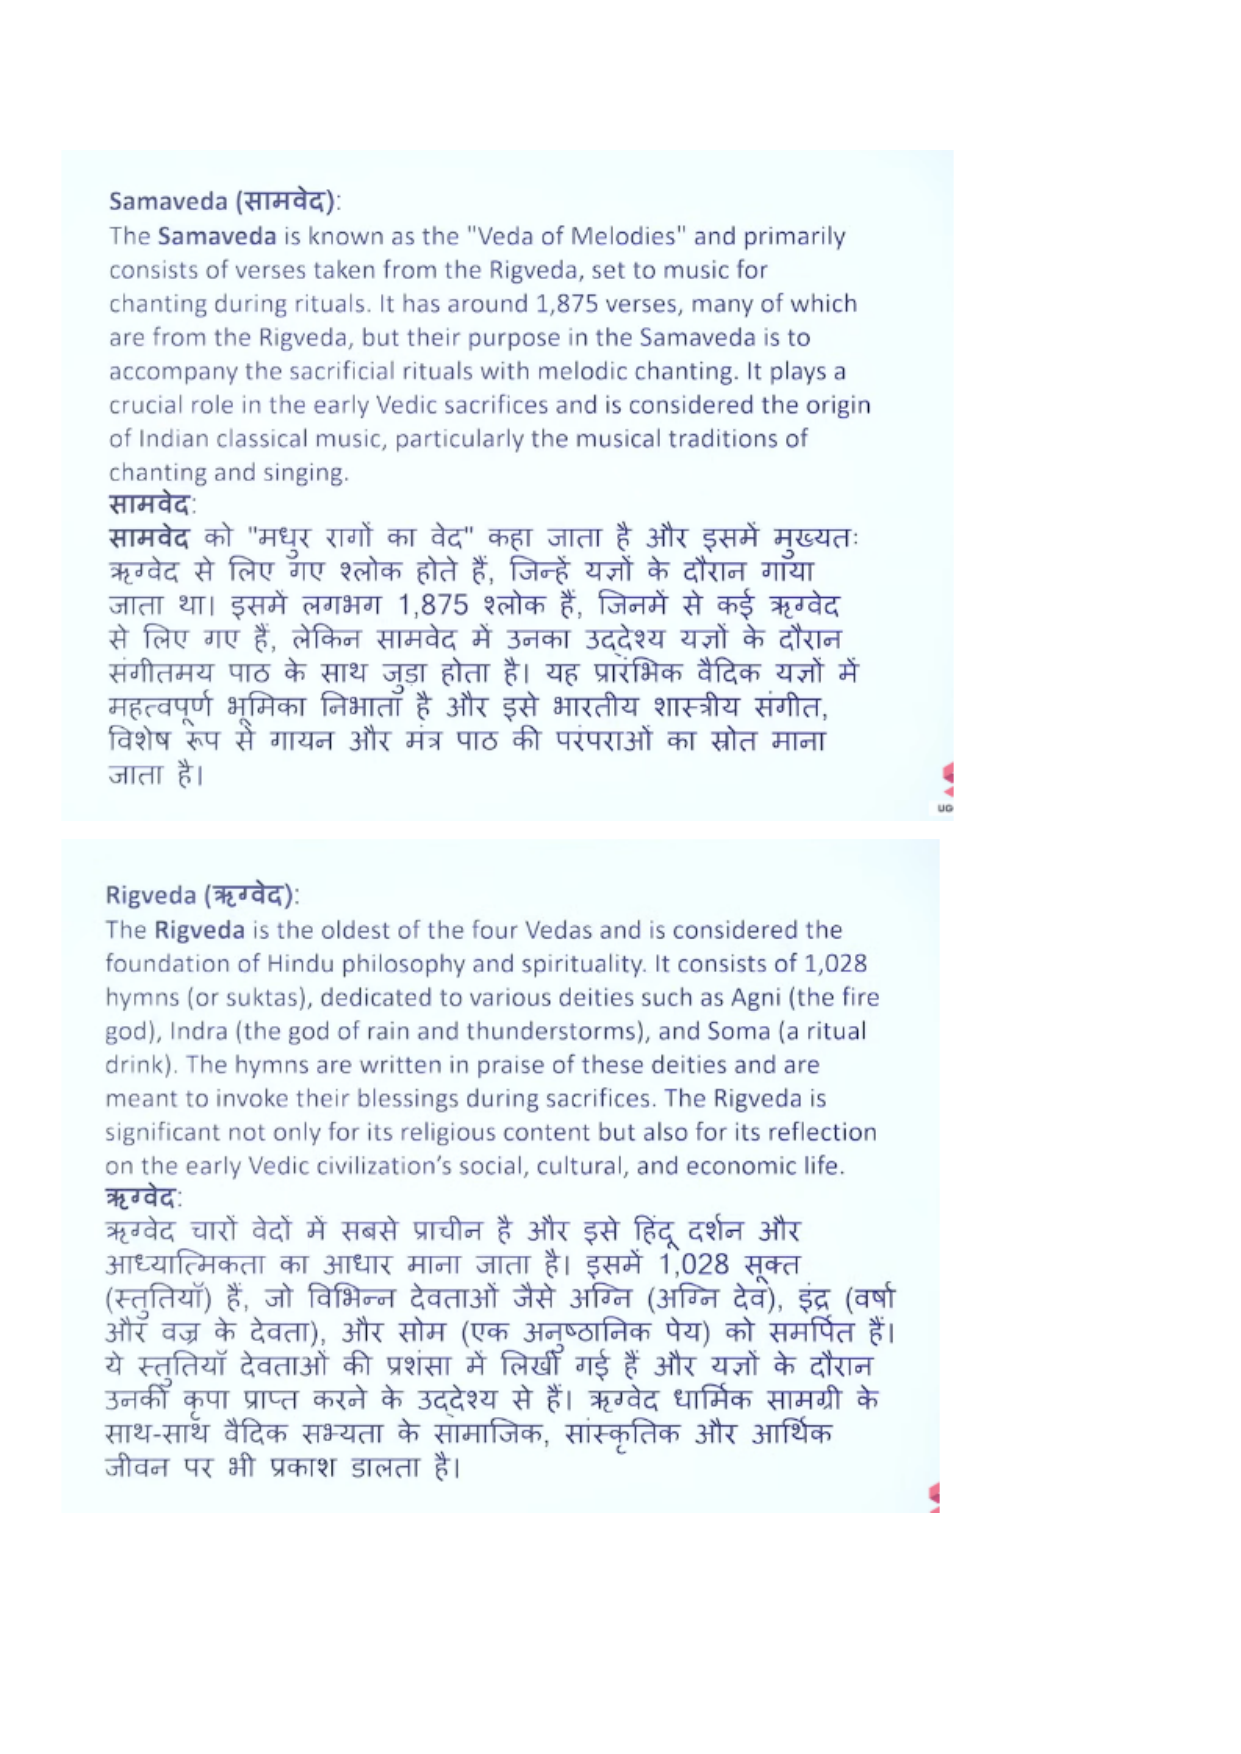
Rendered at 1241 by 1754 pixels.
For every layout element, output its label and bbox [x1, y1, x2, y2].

picture [61, 150, 954, 821]
picture [61, 839, 940, 1513]
